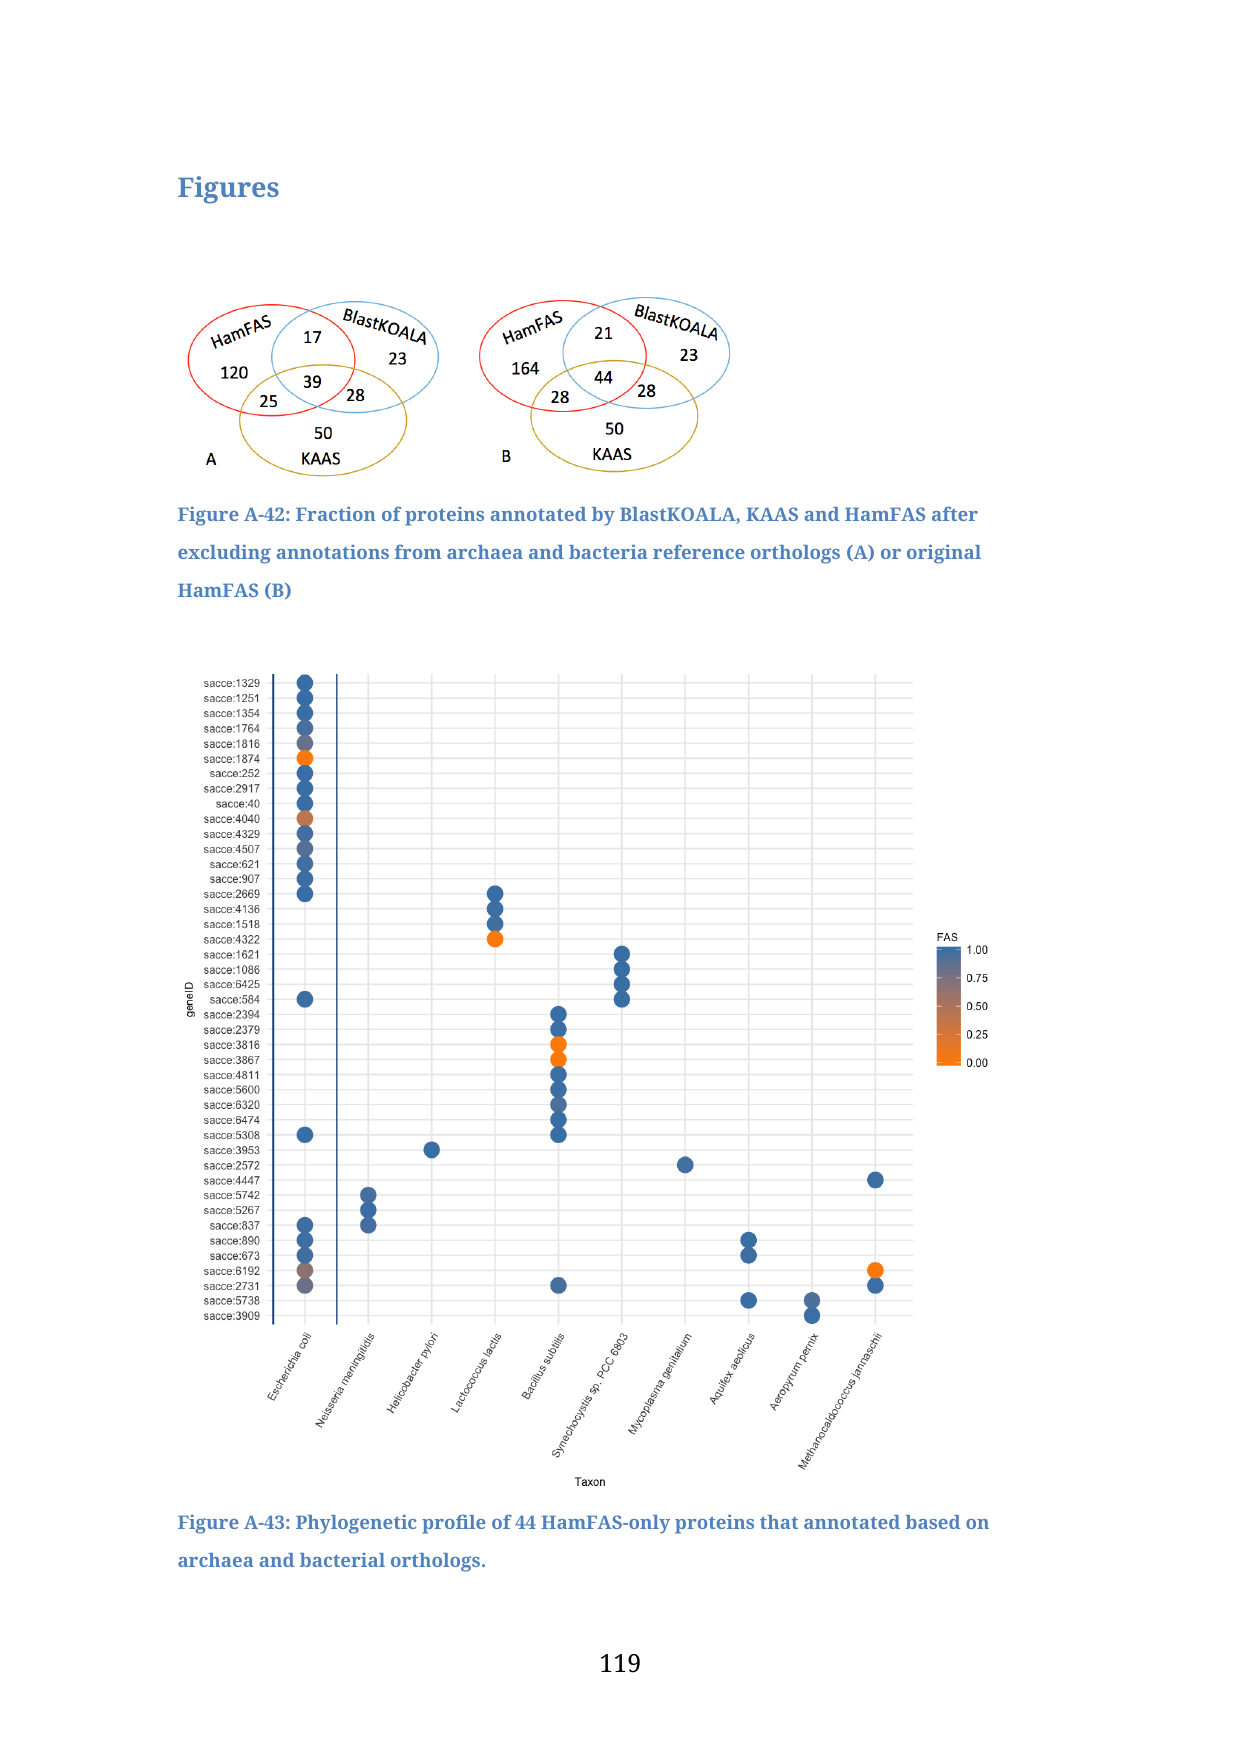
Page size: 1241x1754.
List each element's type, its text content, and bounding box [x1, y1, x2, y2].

picture [177, 275, 740, 485]
subtitle Figures [177, 168, 1063, 205]
picture [177, 667, 1003, 1493]
